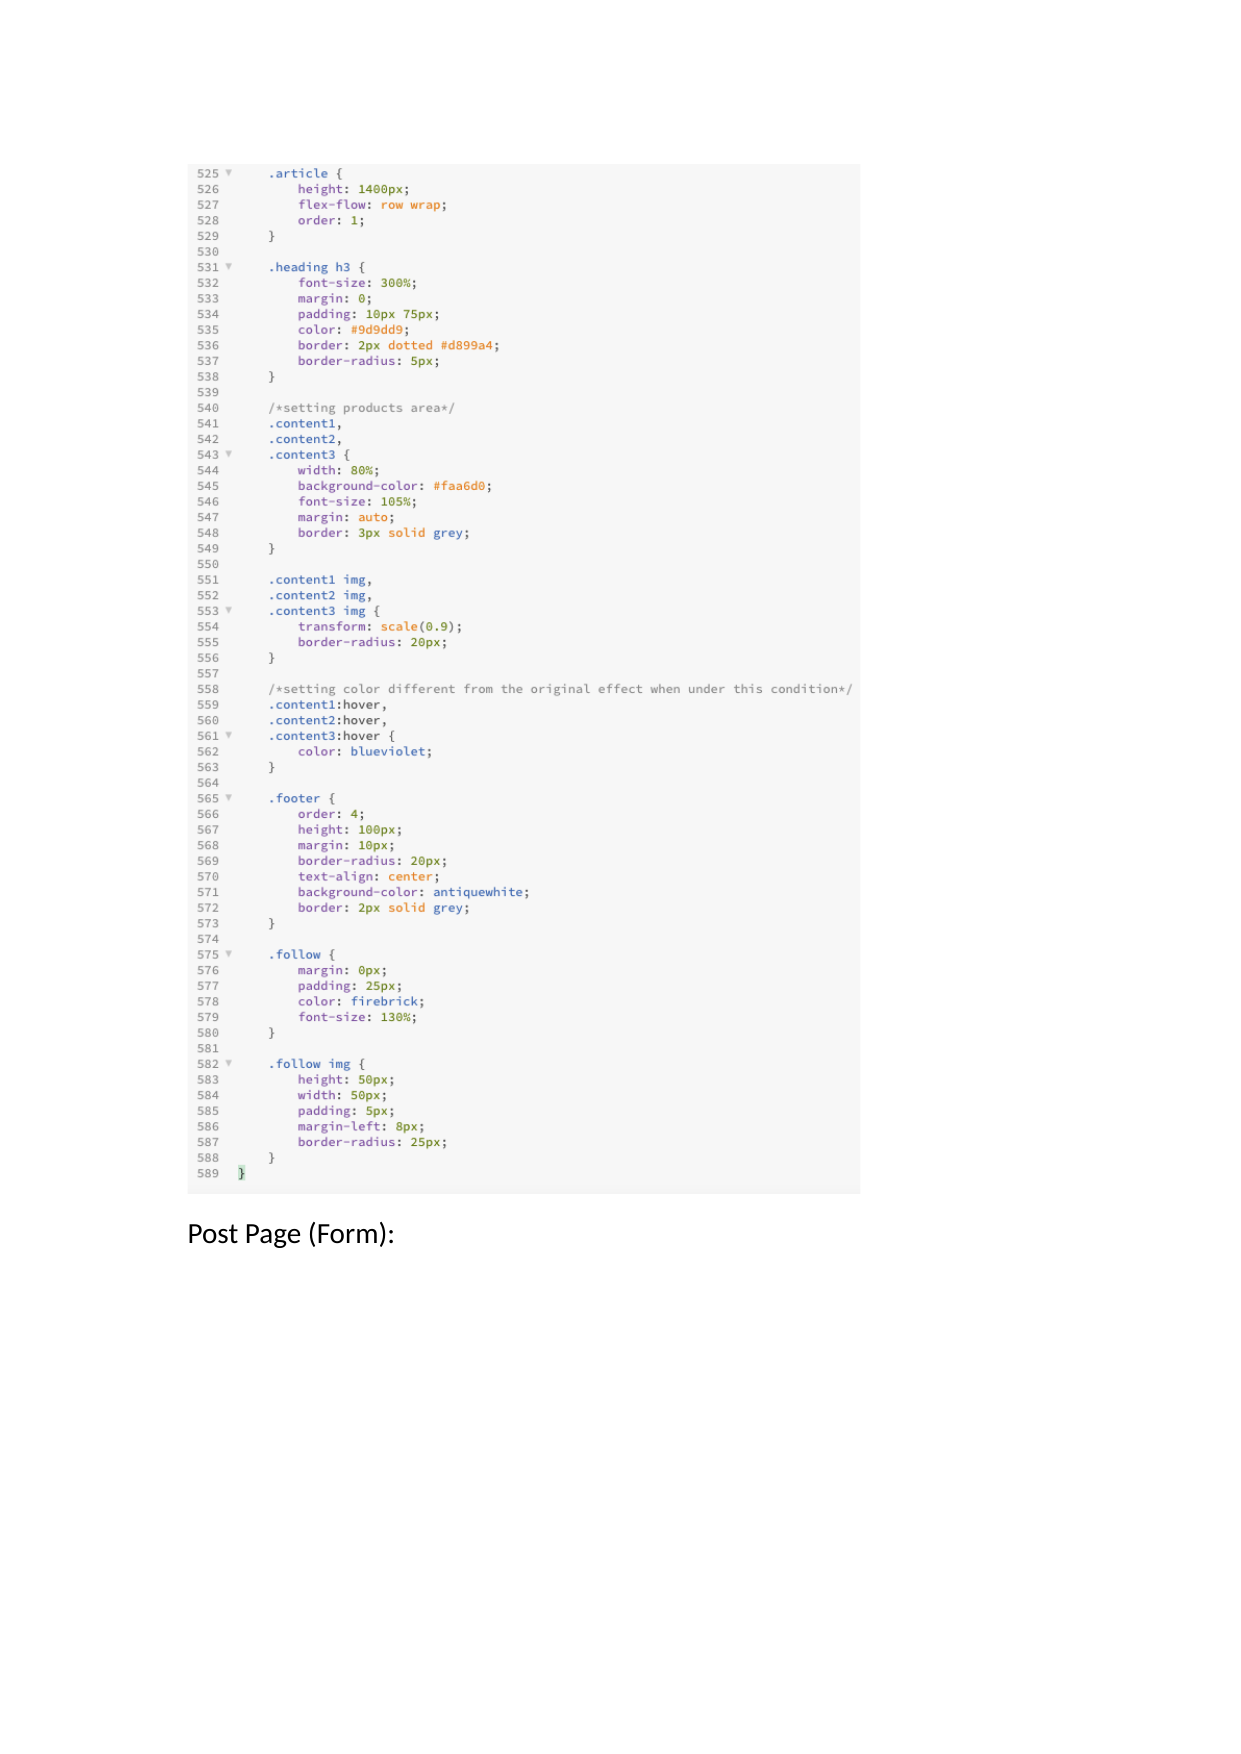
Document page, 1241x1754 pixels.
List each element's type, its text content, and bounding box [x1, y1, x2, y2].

text Post Page (Form): [187, 1214, 1053, 1252]
picture [187, 164, 861, 1194]
